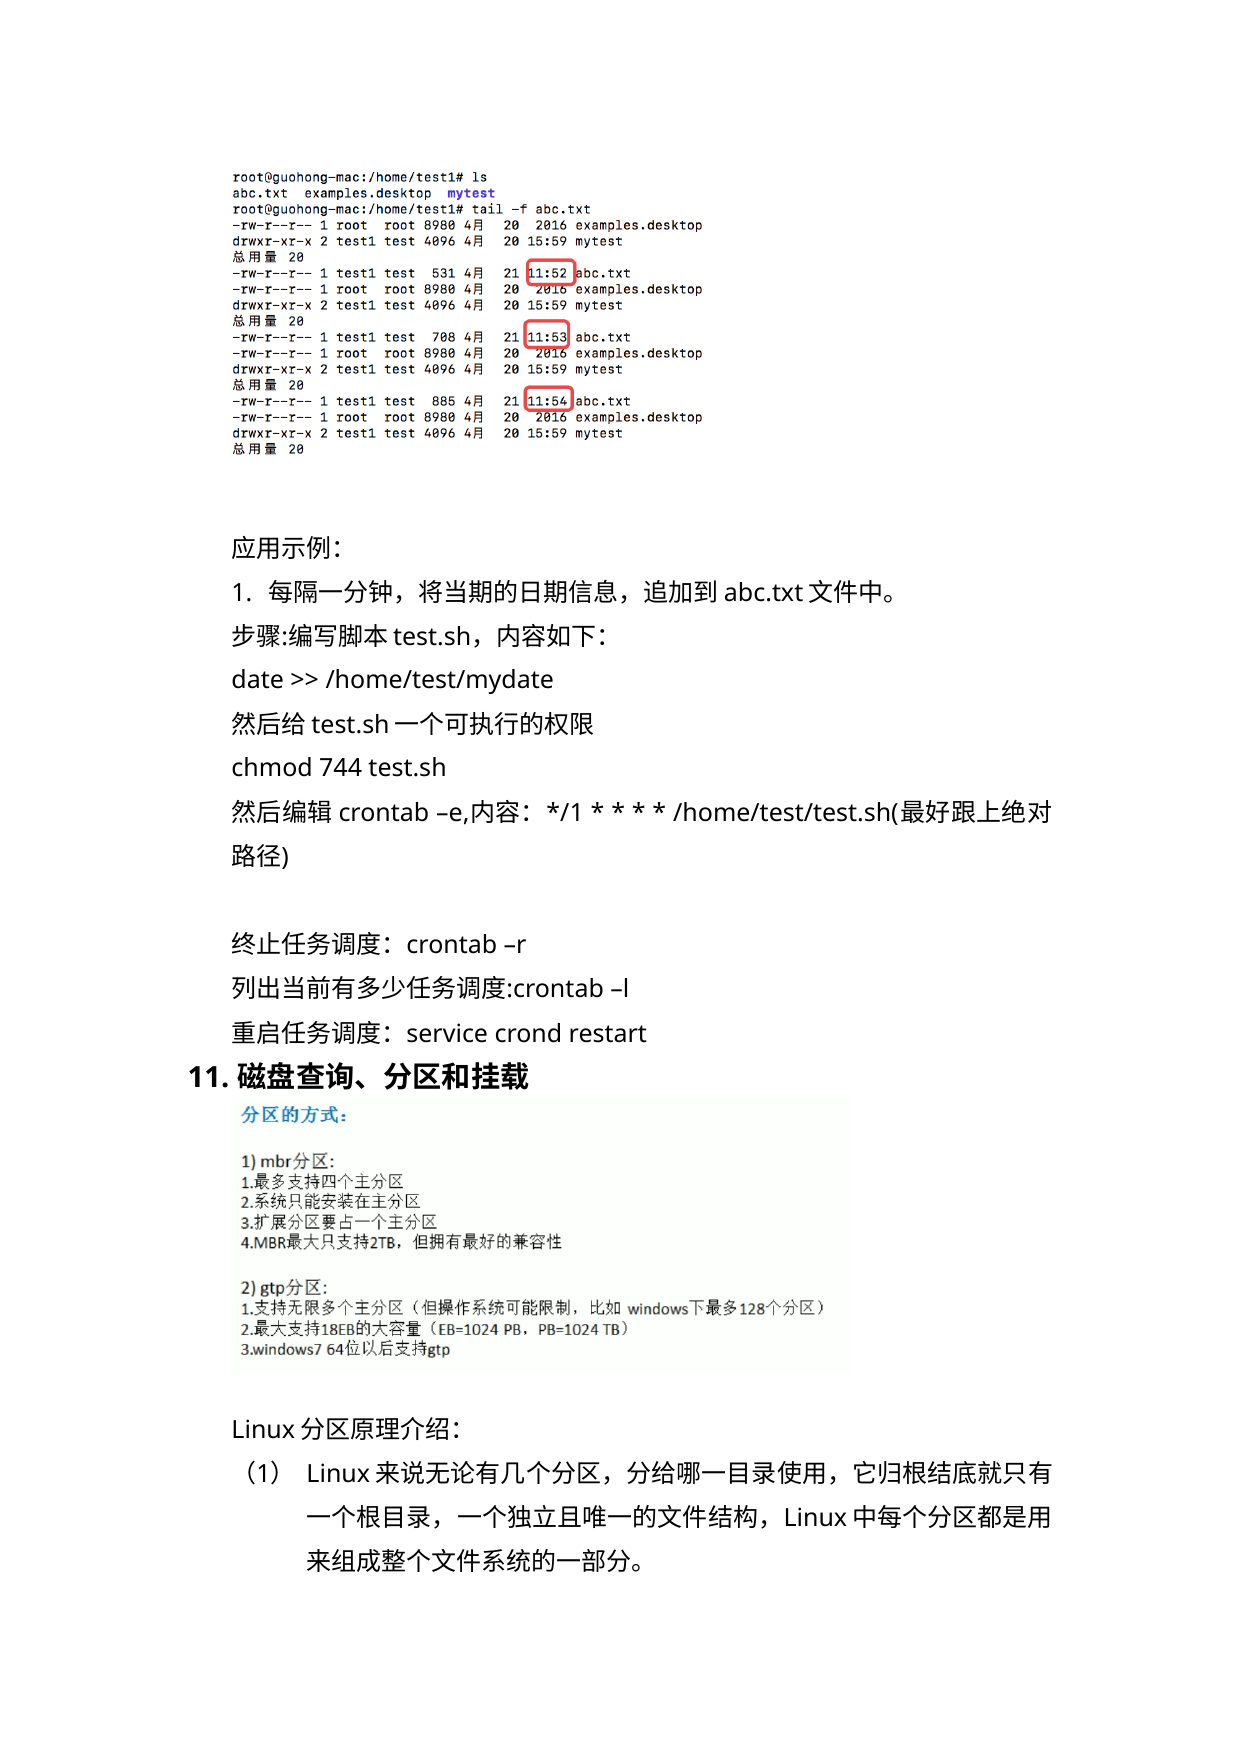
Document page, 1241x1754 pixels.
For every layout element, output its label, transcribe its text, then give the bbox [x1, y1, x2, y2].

text date >> /home/test/mydate [231, 657, 1053, 701]
text 终止任务调度：crontab –r [231, 921, 1053, 965]
text 列出当前有多少任务调度:crontab –l [231, 965, 1053, 1009]
list 每隔一分钟，将当期的日期信息，追加到abc.txt文件中。 [231, 568, 1053, 613]
text Linux分区原理介绍： [231, 1406, 1053, 1450]
list Linux来说无论有几个分区，分给哪一目录使用，它归根结底就只有一个根目录，一个独立且唯一的文件结构，Linux中每个分区都是用来组成整个文件系统的一部分。 [231, 1450, 1053, 1582]
picture [231, 172, 780, 459]
text chmod 744 test.sh [231, 745, 1053, 789]
text 步骤:编写脚本test.sh，内容如下： [231, 613, 1053, 657]
picture [231, 1097, 853, 1374]
text 然后给test.sh一个可执行的权限 [231, 701, 1053, 745]
text 应用示例： [187, 524, 1053, 568]
text 然后编辑crontab –e,内容：*/1 * * * * /home/test/test.sh(最好跟上绝对路径) [231, 789, 1053, 877]
text 重启任务调度：service crond restart [231, 1009, 1053, 1053]
list 磁盘查询、分区和挂载 [187, 1053, 1053, 1097]
